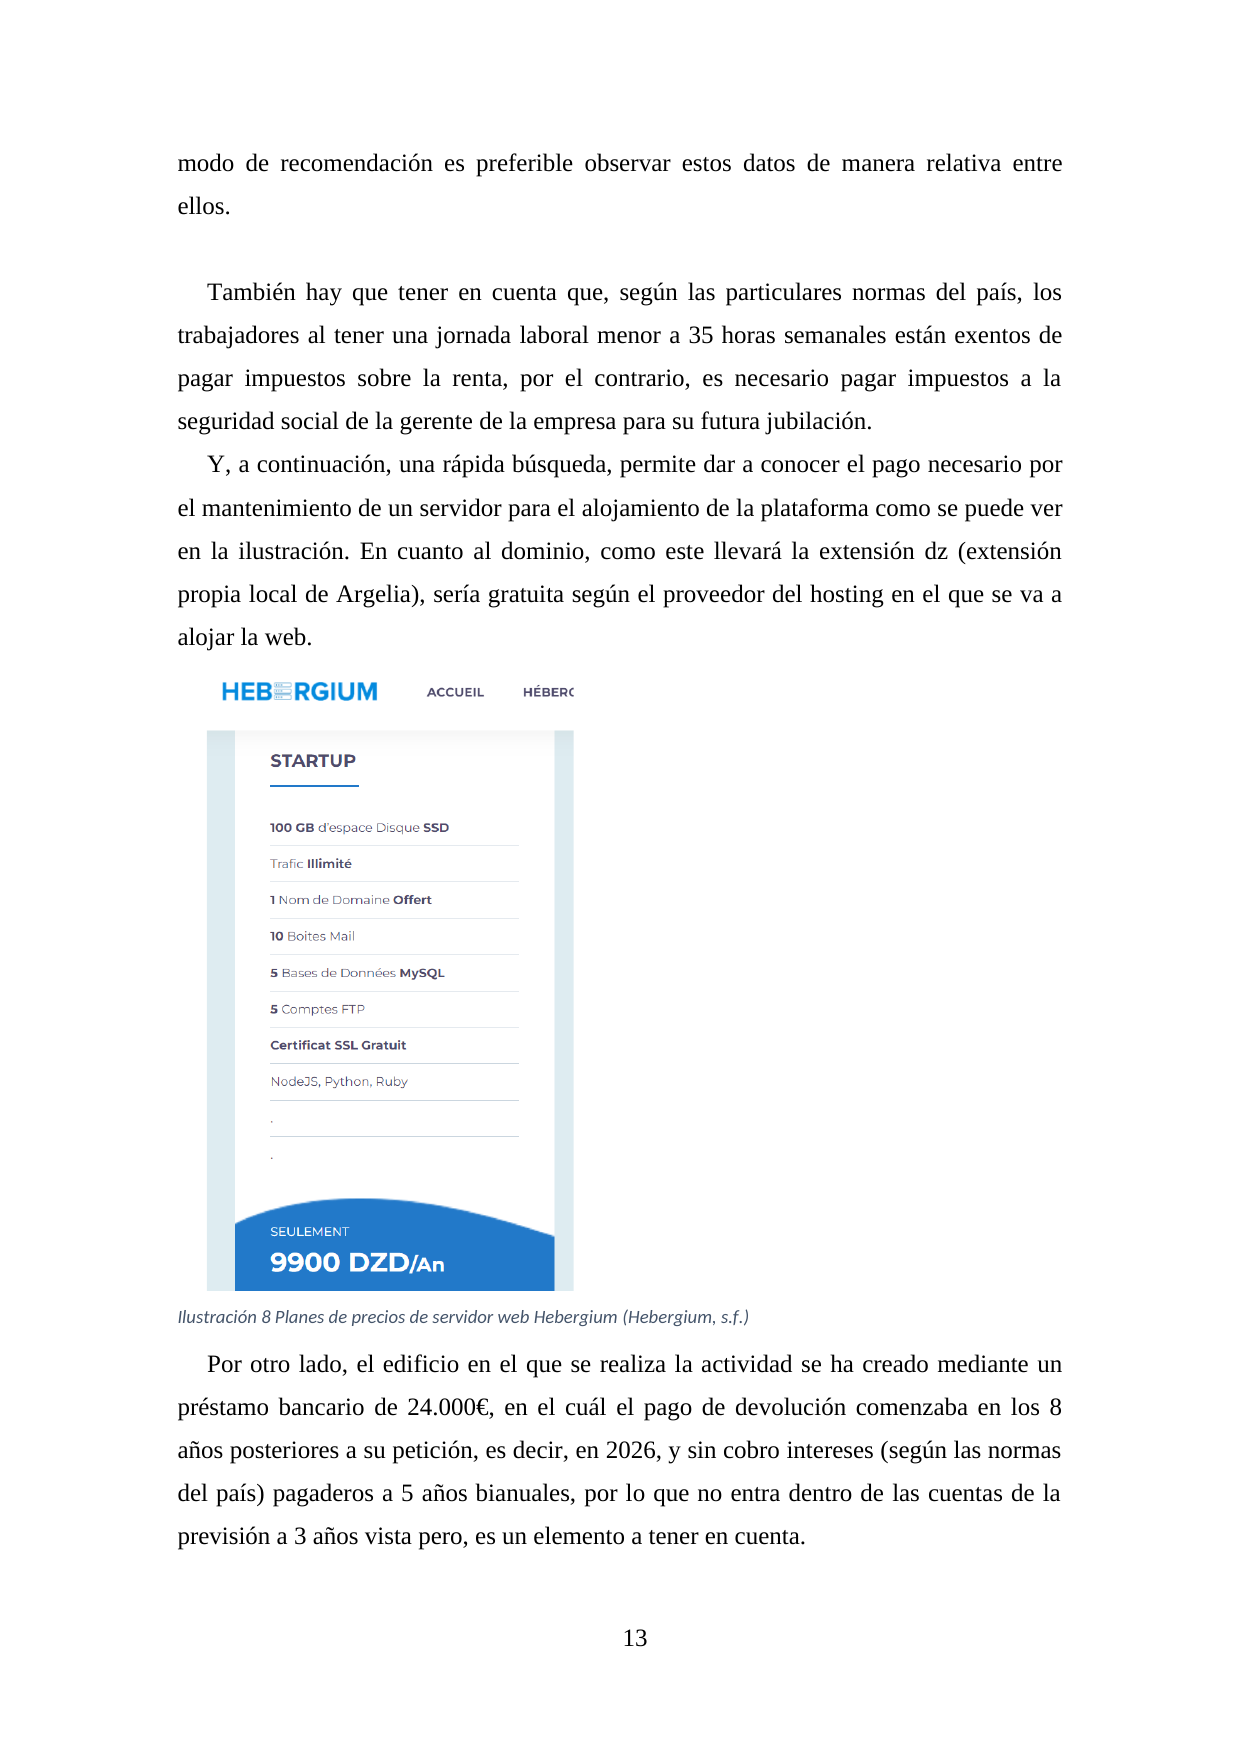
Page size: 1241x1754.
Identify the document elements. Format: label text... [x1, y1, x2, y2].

text También hay que tener en cuenta que, según las particulares normas del país, los trabajadores al tener una jornada laboral menor a 35 horas semanales están exentos de pagar impuestos sobre la renta, por el contrario, es necesario pagar impuestos a la seguridad social de la gerente de la empresa para su futura jubilación. [177, 277, 1063, 435]
text Y, a continuación, una rápida búsqueda, permite dar a conocer el pago necesario por el mantenimiento de un servidor para el alojamiento de la plataforma como se puede ver en la ilustración. En cuanto al dominio, como este llevará la extensión dz (extensión propia local de Argelia), sería gratuita según el proveedor del hosting en el que se va a alojar la web. [177, 449, 1063, 651]
text Ilustración 8 Planes de precios de servidor web Hebergium [177, 1305, 1063, 1328]
picture [206, 665, 574, 1291]
text Por otro lado, el edificio en el que se realiza la actividad se ha creado mediante un préstamo bancario de 24.000€, en el cuál el pago de devolución comenzaba en los 8 años posteriores a su petición, es decir, en 2026, y sin cobro intereses (según las normas del país) pagaderos a 5 años bianuales, por lo que no entra dentro de las cuentas de la previsión a 3 años vista pero, es un elemento a tener en cuenta. [177, 1349, 1063, 1550]
